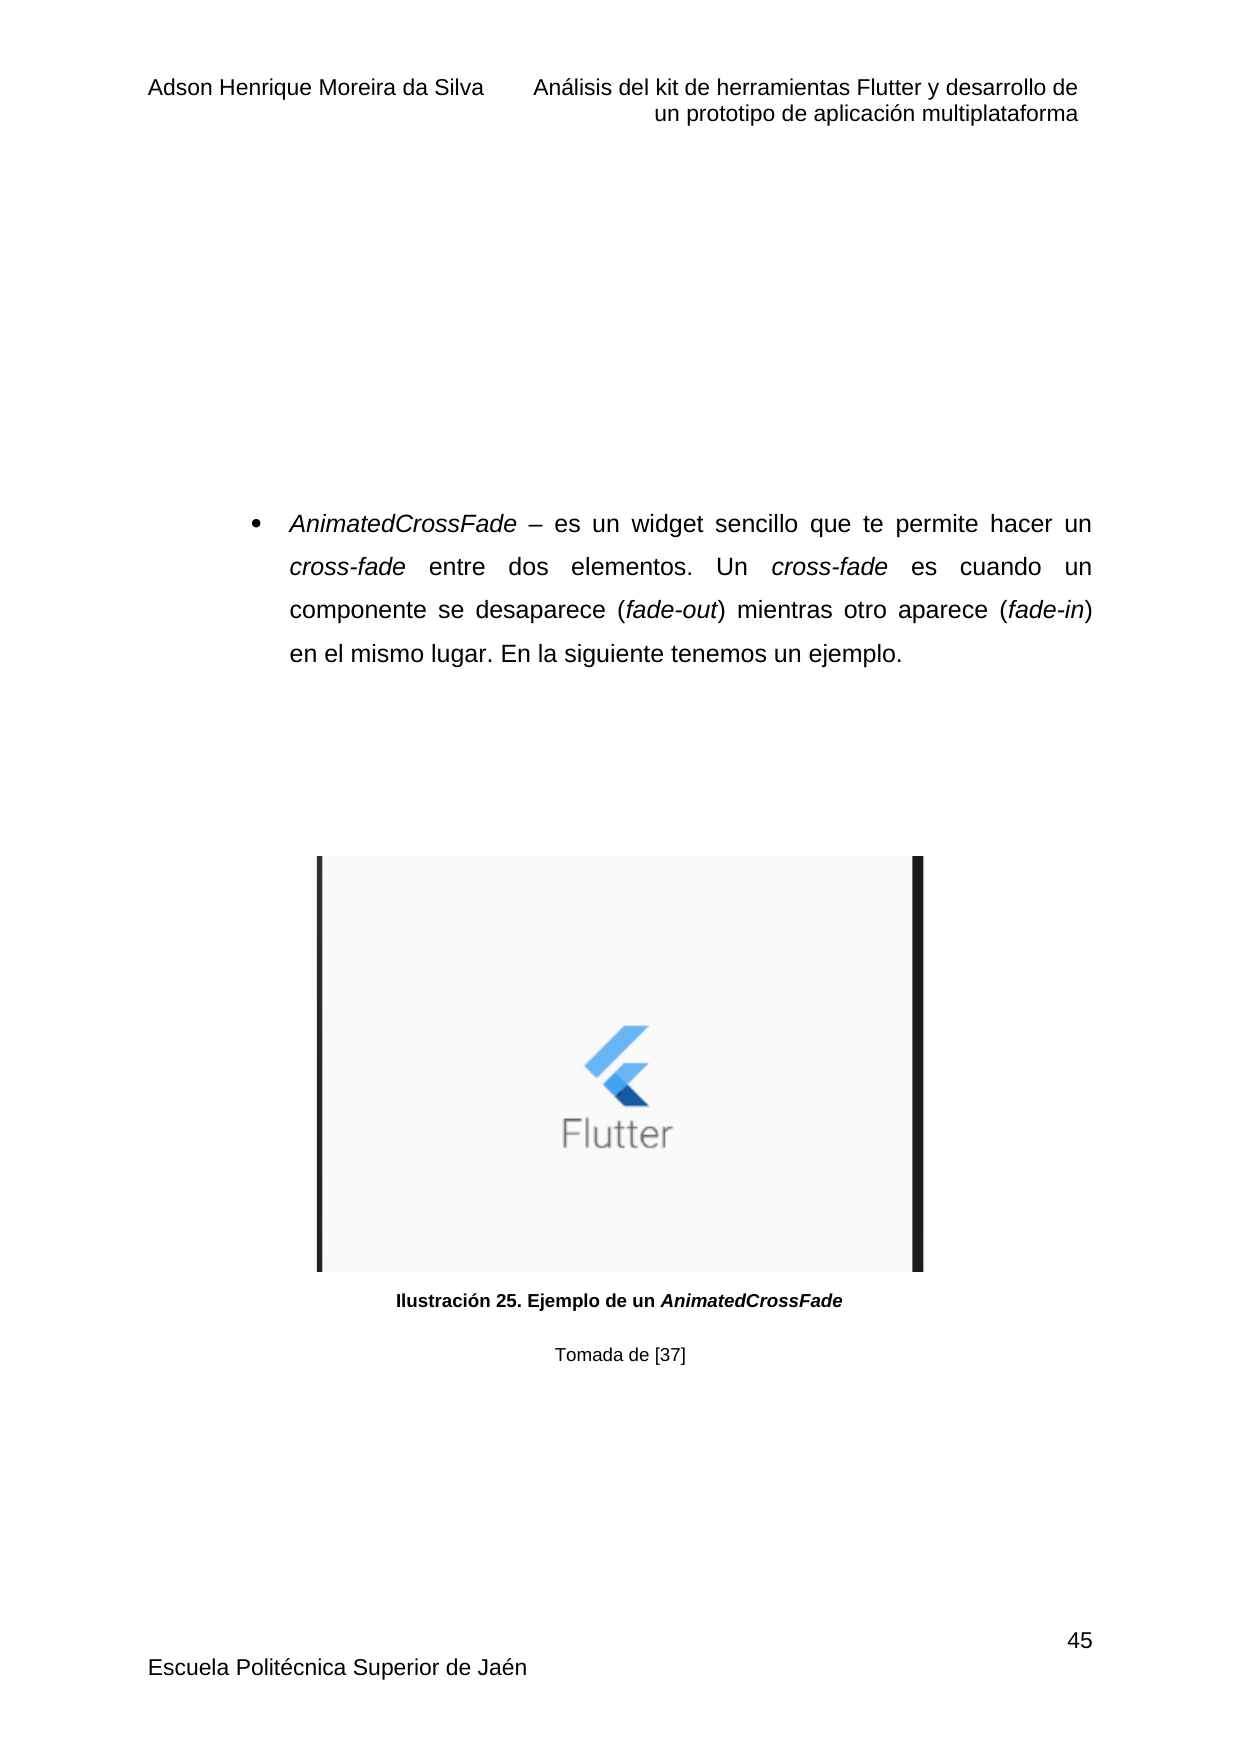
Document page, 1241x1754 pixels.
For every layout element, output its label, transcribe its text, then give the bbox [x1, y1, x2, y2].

list AnimatedCrossFade – es un widget sencillo que te permite hacer un cross-fade entre dos elementos. Un cross-fade es cuando un componente se desaparece (fade-out) mientras otro aparece (fade-in) en el mismo lugar. En la siguiente tenemos un ejemplo. [252, 509, 1092, 667]
picture [316, 856, 924, 1272]
